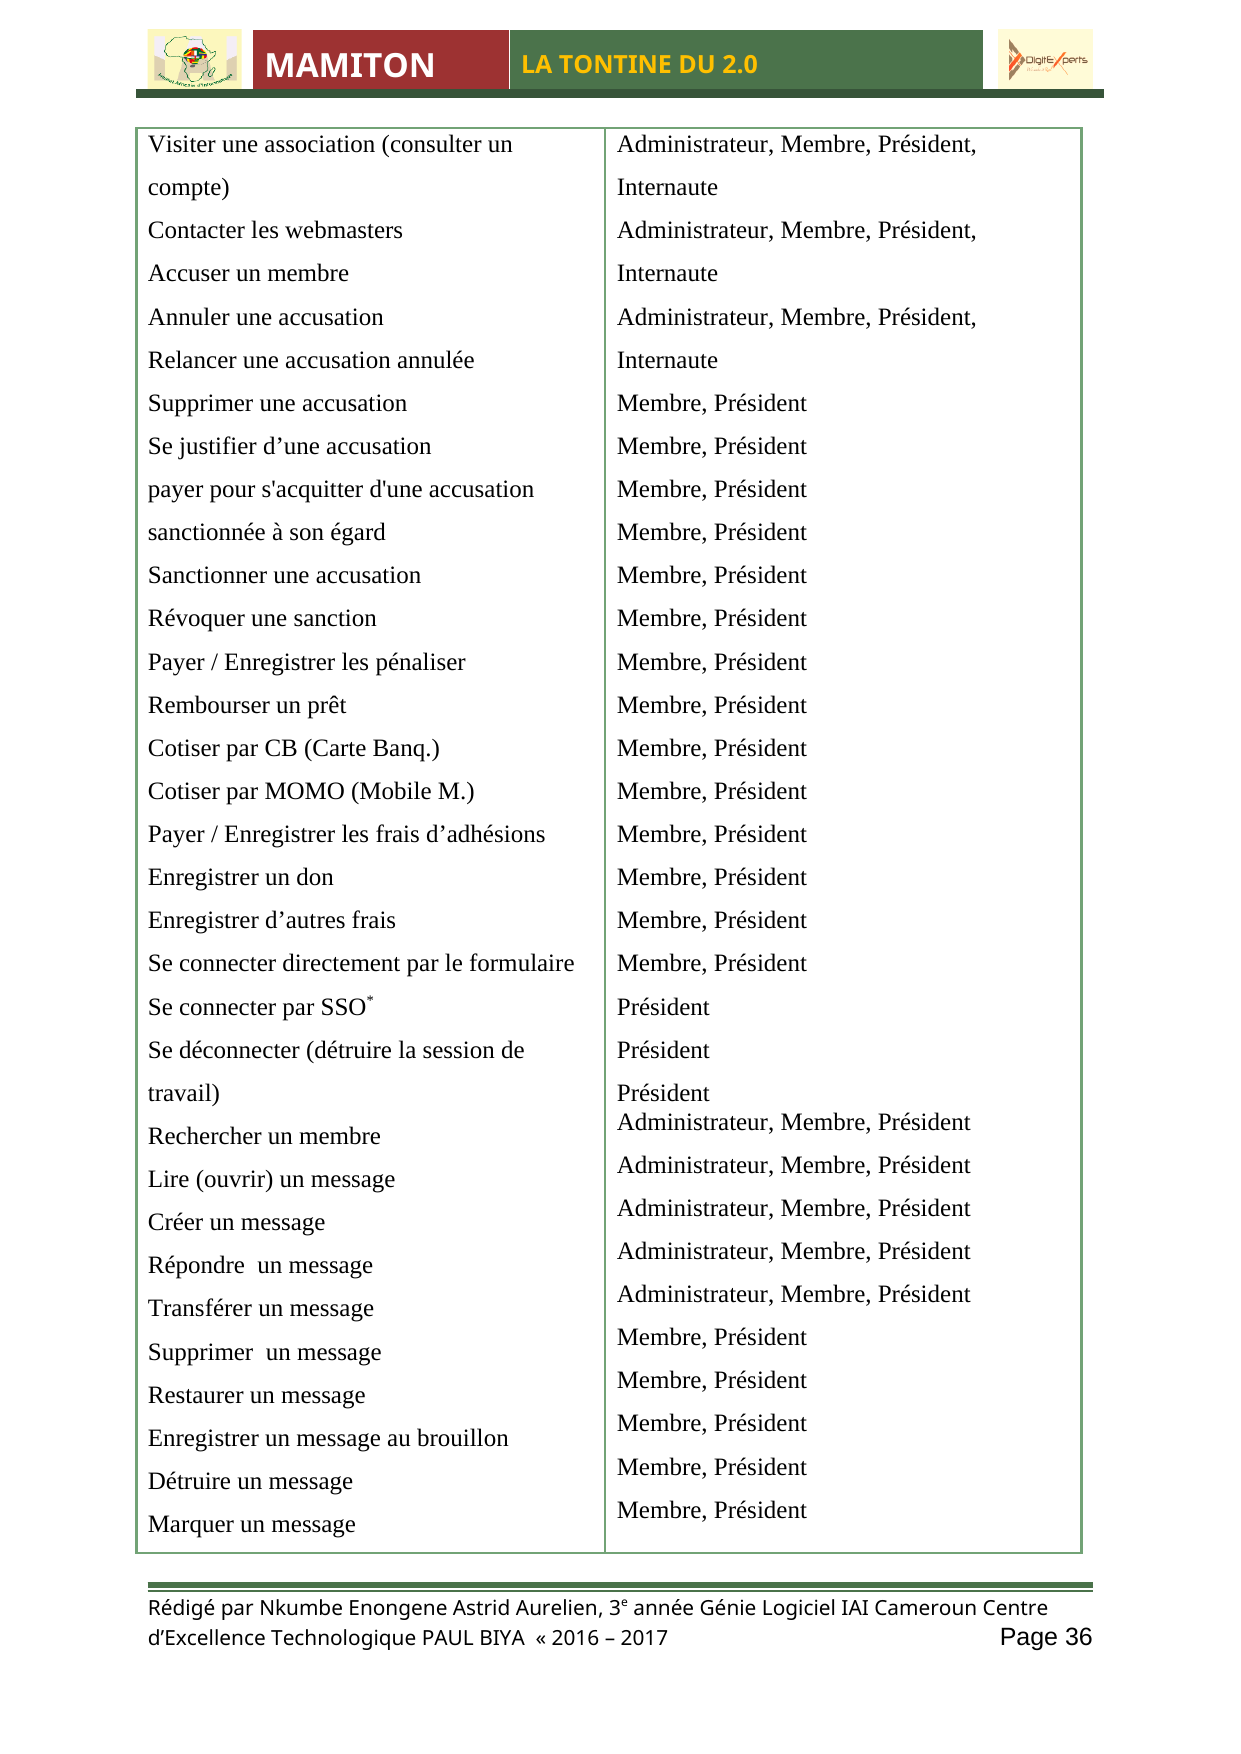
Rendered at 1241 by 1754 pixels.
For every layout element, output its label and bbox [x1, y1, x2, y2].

table_cell [138, 129, 604, 1552]
picture [998, 29, 1093, 89]
picture [147, 29, 242, 89]
table_cell [606, 129, 1080, 1552]
